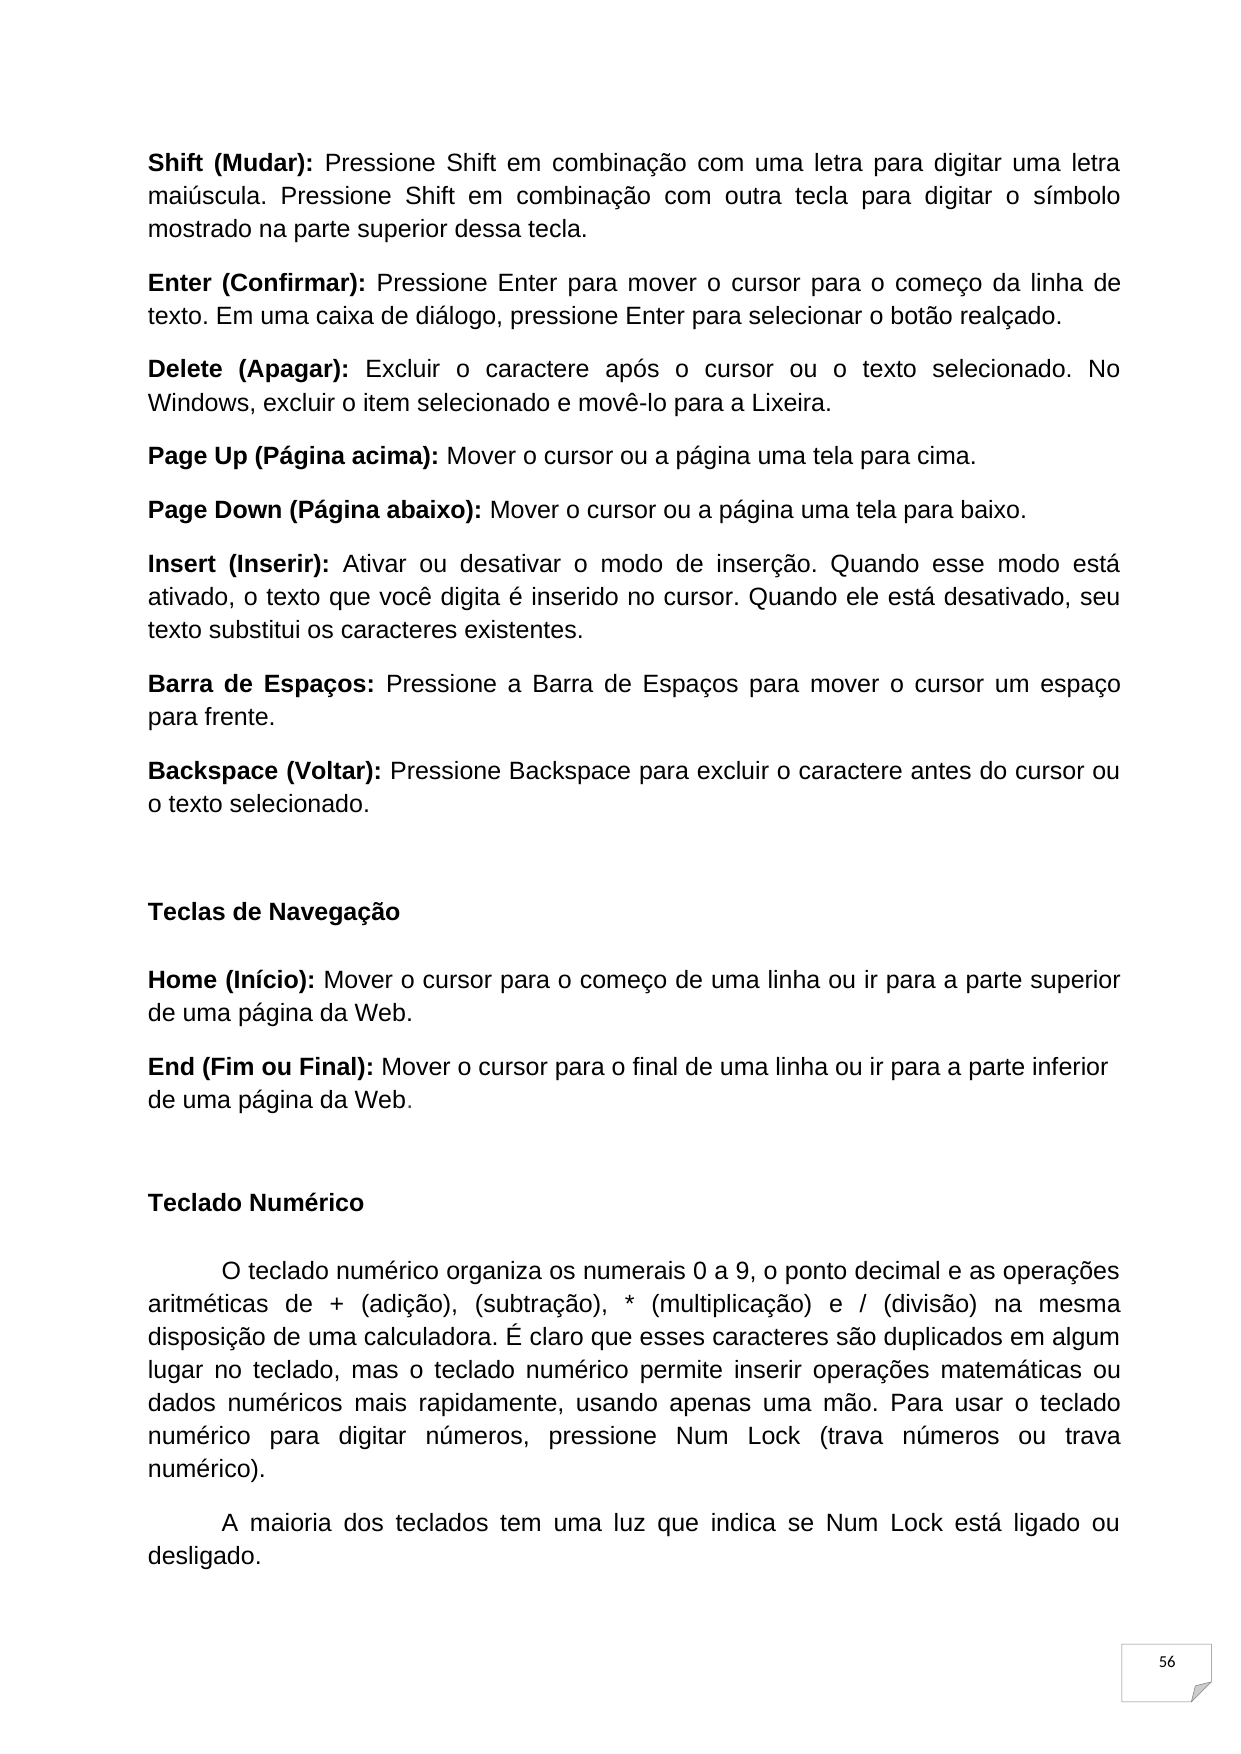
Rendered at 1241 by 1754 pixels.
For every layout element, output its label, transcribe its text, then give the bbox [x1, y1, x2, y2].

text Home (Início): Mover o cursor para o começo de uma linha ou ir para a parte superior de uma página da Web. [148, 965, 1122, 1026]
text Page Down (Página abaixo): Mover o cursor ou a página uma tela para baixo. [148, 495, 1122, 524]
text Page Up (Página acima): Mover o cursor ou a página uma tela para cima. [148, 441, 1122, 470]
text A maioria dos teclados tem uma luz que indica se Num Lock está ligado ou desligado. [148, 1508, 1122, 1570]
text Barra de Espaços: Pressione a Barra de Espaços para mover o cursor um espaço para frente. [148, 669, 1122, 731]
subtitle Teclas de Navegação [148, 897, 1122, 925]
text Delete (Apagar): Excluir o caractere após o cursor ou o texto selecionado. No Windows, excluir o item selecionado e movê-lo para a Lixeira. [148, 354, 1122, 416]
text O teclado numérico organiza os numerais 0 a 9, o ponto decimal e as operações aritméticas de + (adição), (subtração), * (multiplicação) e / (divisão) na mesma disposição de uma calculadora. É claro que esses caracteres são duplicados em algum lugar no teclado, mas o teclado numérico permite inserir operações matemáticas ou dados numéricos mais rapidamente, usando apenas uma mão. Para usar o teclado numérico para digitar números, pressione Num Lock (trava números ou trava numérico). [148, 1256, 1122, 1483]
text Backspace (Voltar): Pressione Backspace para excluir o caractere antes do cursor ou o texto selecionado. [148, 756, 1122, 818]
text Insert (Inserir): Ativar ou desativar o modo de inserção. Quando esse modo está ativado, o texto que você digita é inserido no cursor. Quando ele está desativado, seu texto substitui os caracteres existentes. [148, 549, 1122, 644]
text End (Fim ou Final): Mover o cursor para o final de uma linha ou ir para a parte inferior de uma página da Web. [148, 1052, 1122, 1113]
subtitle Teclado Numérico [148, 1188, 1122, 1217]
text Shift (Mudar): Pressione Shift em combinação com uma letra para digitar uma letra maiúscula. Pressione Shift em combinação com outra tecla para digitar o símbolo mostrado na parte superior dessa tecla. [148, 148, 1122, 242]
text Enter (Confirmar): Pressione Enter para mover o cursor para o começo da linha de texto. Em uma caixa de diálogo, pressione Enter para selecionar o botão realçado. [148, 268, 1122, 329]
